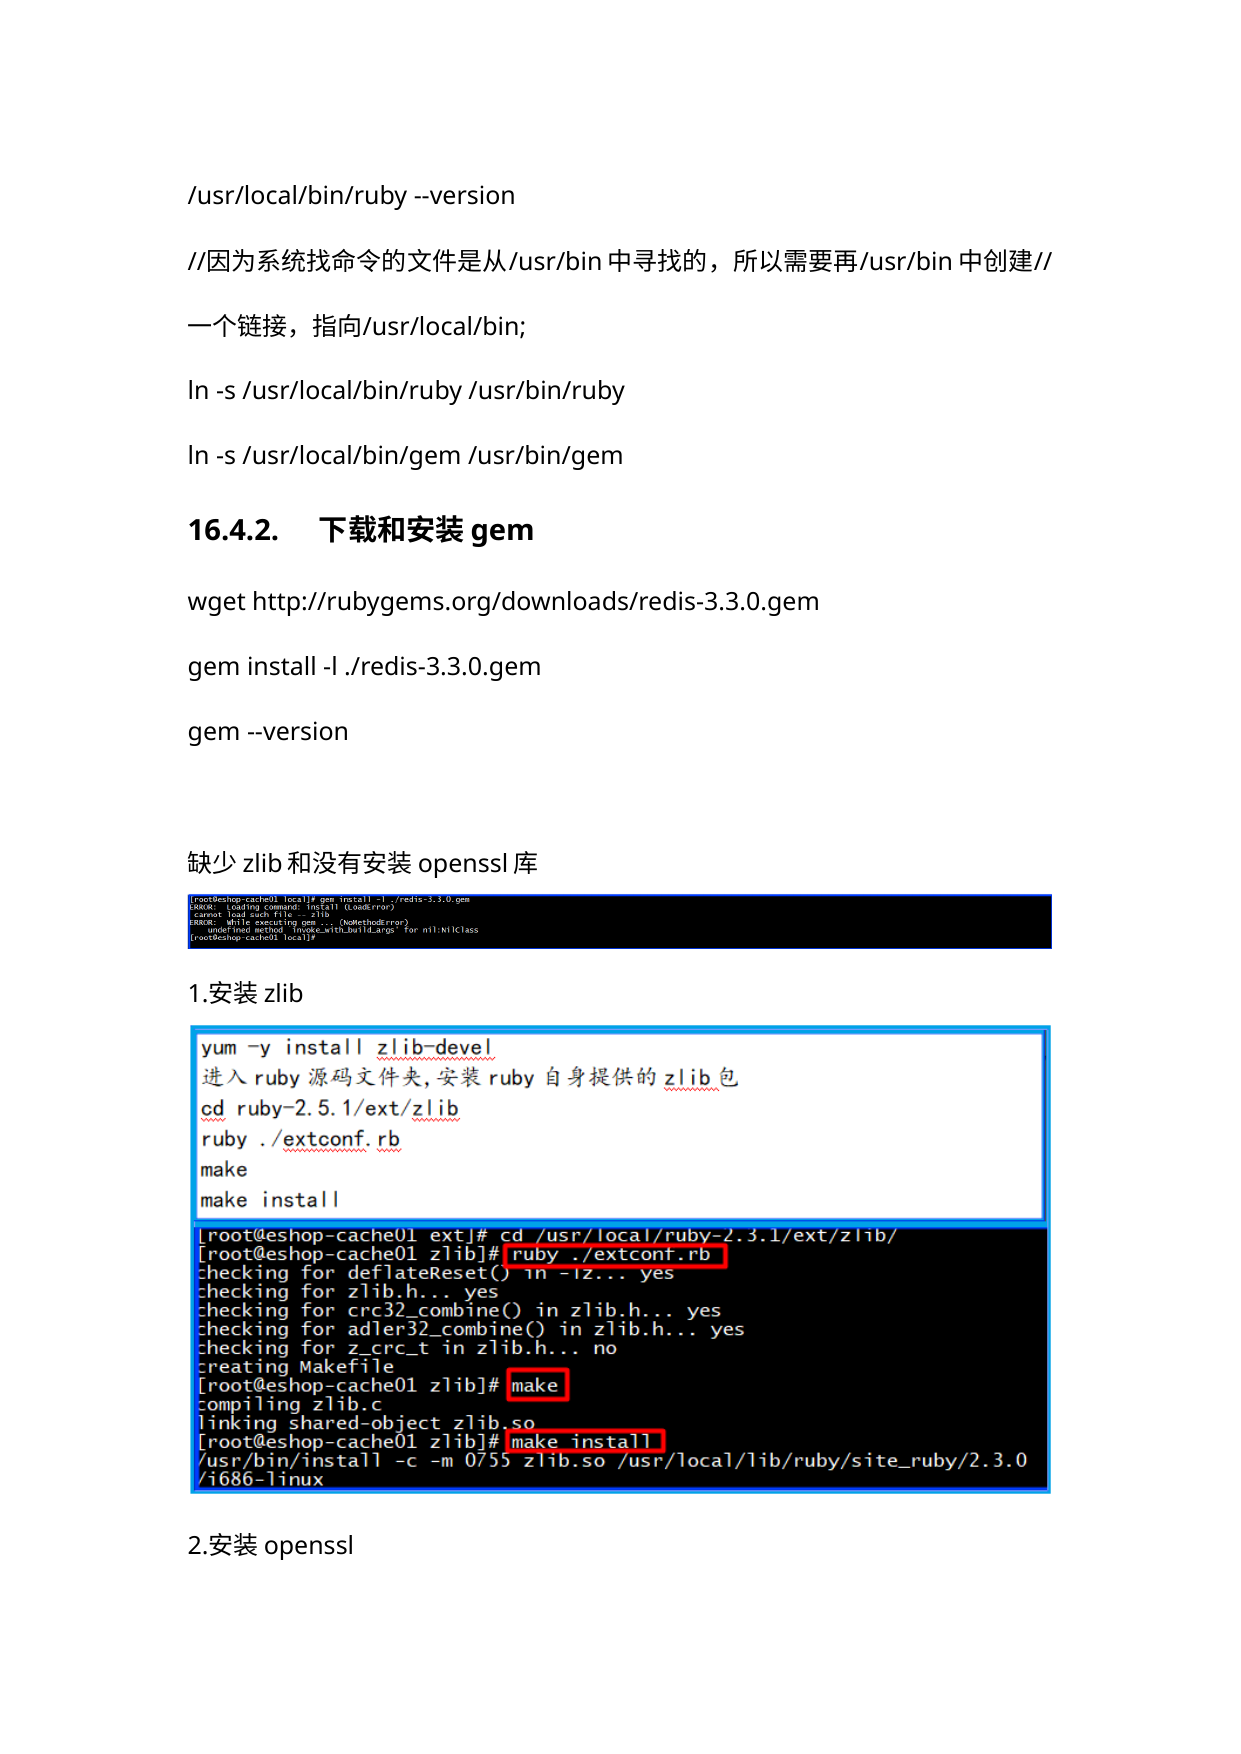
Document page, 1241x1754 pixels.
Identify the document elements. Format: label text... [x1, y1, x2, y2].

subtitle 下载和安装gem [187, 495, 1053, 560]
text ln -s /usr/local/bin/gem /usr/bin/gem [187, 422, 1053, 487]
text wget http://rubygems.org/downloads/redis-3.3.0.gem [187, 569, 1053, 634]
text 2.安装openssl [187, 1511, 1053, 1576]
picture [187, 1023, 1052, 1495]
text gem --version [187, 699, 1053, 764]
text /usr/local/bin/ruby --version [187, 162, 1053, 227]
text 1.安装zlib [187, 959, 1053, 1024]
text gem install -l ./redis-3.3.0.gem [187, 634, 1053, 699]
text //因为系统找命令的文件是从/usr/bin中寻找的，所以需要再/usr/bin中创建//一个链接，指向/usr/local/bin; [187, 227, 1053, 357]
text ln -s /usr/local/bin/ruby /usr/bin/ruby [187, 357, 1053, 422]
picture [187, 893, 1052, 949]
text 缺少zlib和没有安装openssl库 [187, 829, 1053, 894]
